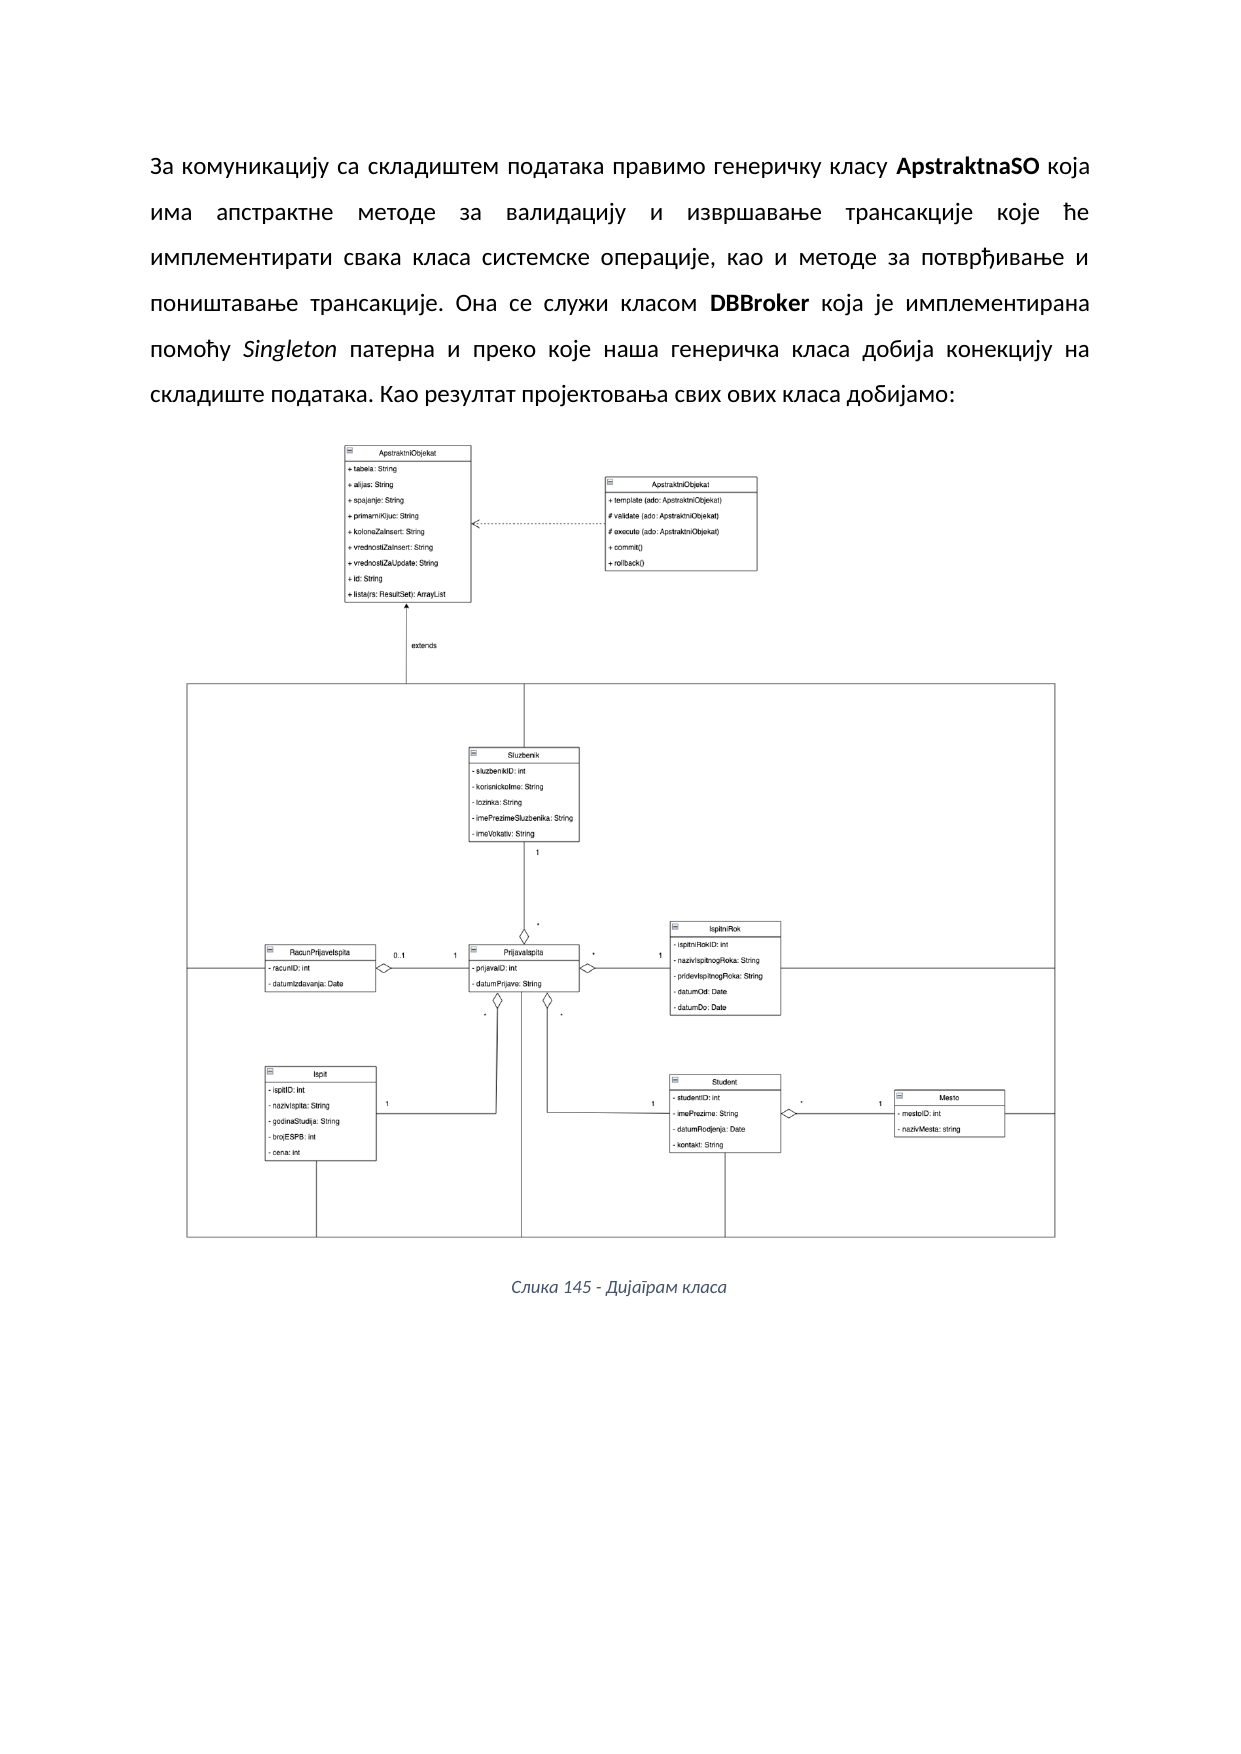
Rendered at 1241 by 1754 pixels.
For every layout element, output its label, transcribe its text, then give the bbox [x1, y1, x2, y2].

text За комуникацију са складиштем података правимо генеричку класу ApstraktnaSO која има апстрактне методе за валидацију и извршавањe трансакције које ће имплементирати свака класа системске операције, као и методе за потврђивање и поништавање трансакције. Она се служи класом DBBroker која је имплементирана помоћу Singleton патерна и преко које наша генеричка класа добија конекцију на складиште података. Као резултат пројектовања свих ових класа добијамо: [150, 150, 1090, 409]
text Слика 145 - Дијаграм класа [150, 1275, 1090, 1298]
picture [163, 424, 1077, 1261]
